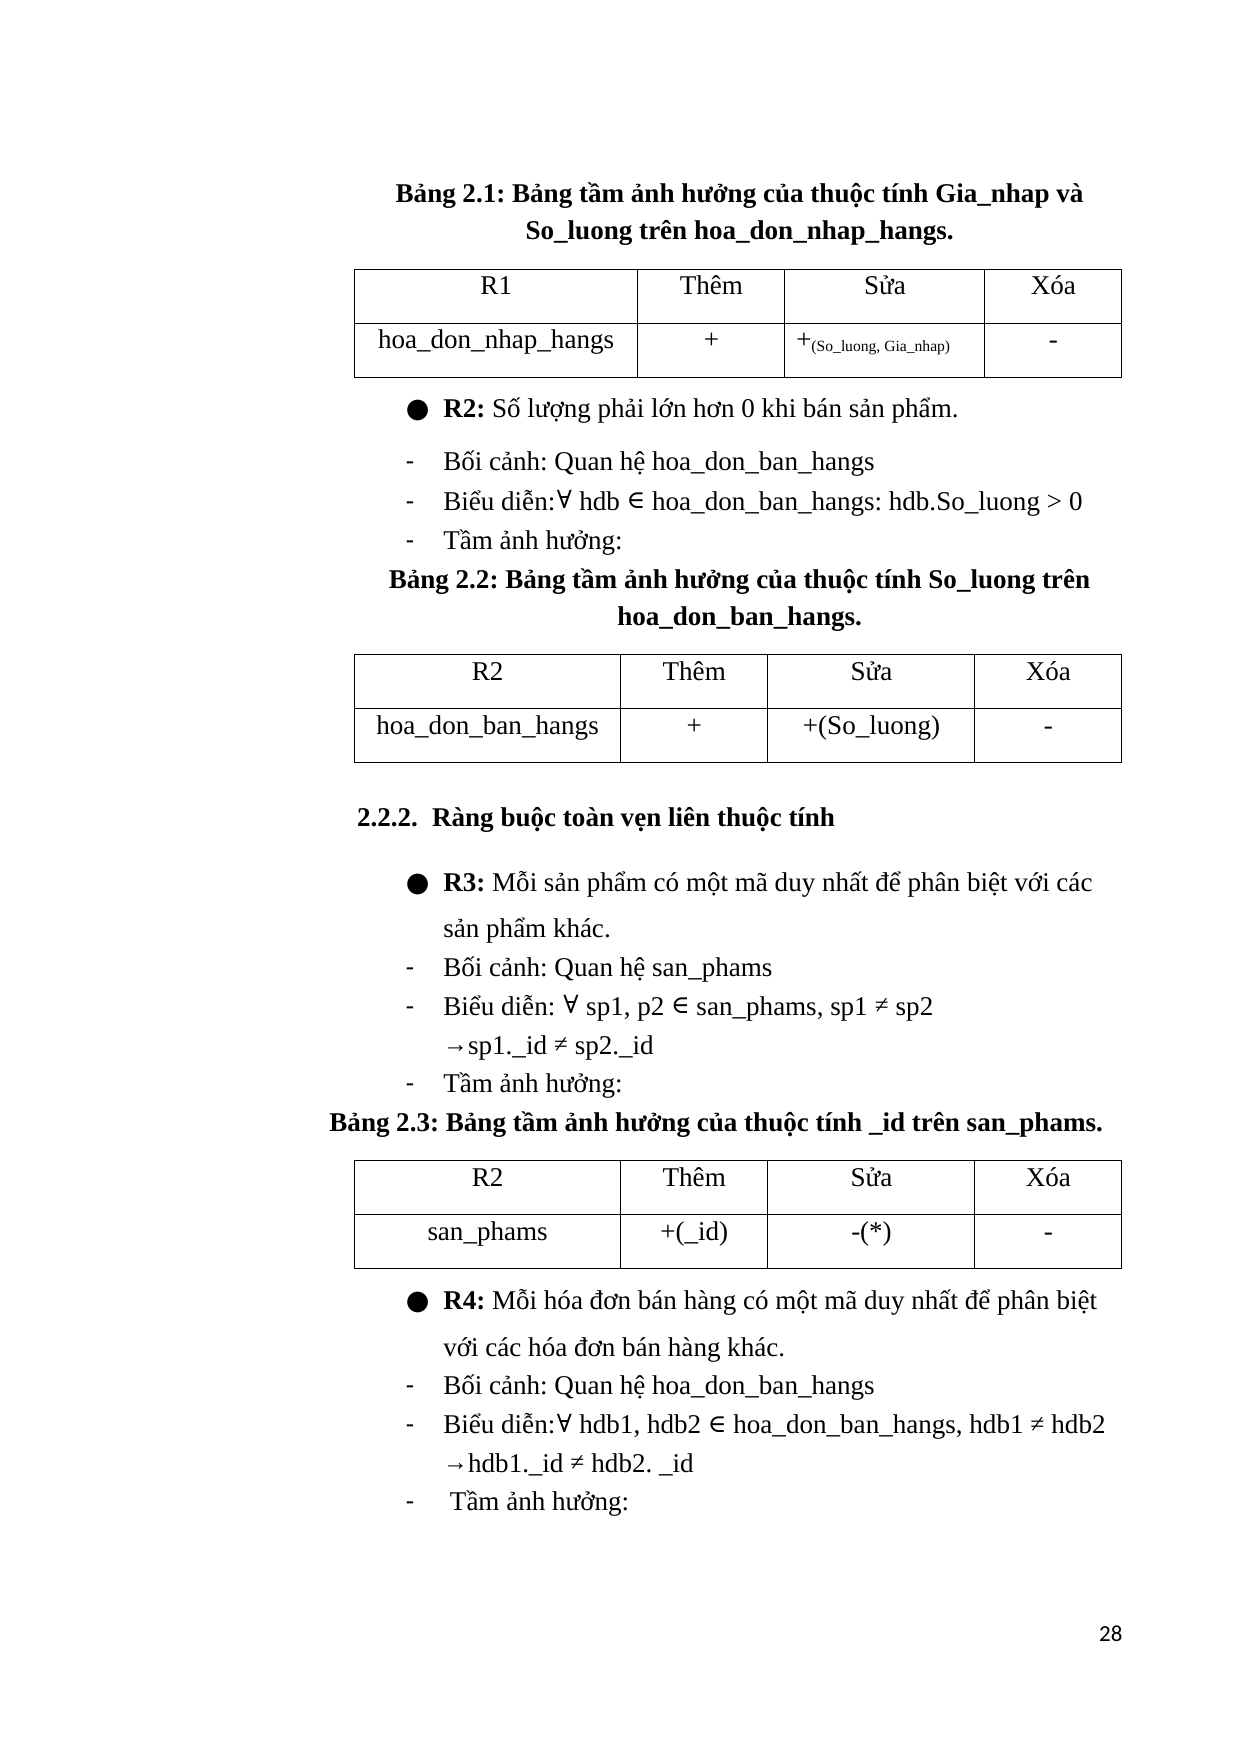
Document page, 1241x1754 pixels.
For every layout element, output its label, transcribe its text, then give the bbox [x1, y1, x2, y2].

table_cell -(*) [768, 1215, 974, 1268]
text Bảng 2.3: Bảng tầm ảnh hưởng của thuộc tính _id trên san_phams. [310, 1106, 1122, 1137]
table_header R2 [355, 655, 620, 708]
table_cell - [975, 709, 1121, 762]
table_header Sửa [768, 1161, 974, 1214]
list R2: Số lượng phải lớn hơn 0 khi bán sản phẩm. [406, 378, 1122, 433]
table_cell +(So_luong, Gia_nhap) [785, 324, 984, 377]
table_cell - [975, 1215, 1121, 1268]
list Tầm ảnh hưởng: [406, 1066, 1122, 1099]
table_header R1 [355, 270, 637, 322]
list R4: Mỗi hóa đơn bán hàng có một mã duy nhất để phân biệt với các hóa đơn bán hàng khác. [406, 1269, 1122, 1362]
list Biểu diễn: hdb1, hdb2 hoa_don_ban_hangs, hdb1 hdb2 [406, 1407, 1122, 1441]
table_cell +(_id) [621, 1215, 767, 1268]
list R3: Mỗi sản phẩm có một mã duy nhất để phân biệt với các sản phẩm khác. [406, 851, 1122, 944]
list Tầm ảnh hưởng: [406, 1484, 1122, 1517]
text sp1._id sp2._id [443, 1029, 1122, 1060]
table_cell +(So_luong) [768, 709, 974, 762]
table_header Thêm [621, 655, 767, 708]
text Bảng 2.2: Bảng tầm ảnh hưởng của thuộc tính So_luong trên hoa_don_ban_hangs. [357, 563, 1122, 631]
text hdb1._id hdb2. _id [443, 1447, 1122, 1478]
list Bối cảnh: Quan hệ hoa_don_ban_hangs [406, 1368, 1122, 1401]
list Bối cảnh: Quan hệ hoa_don_ban_hangs [406, 444, 1122, 477]
list Biểu diễn: hdb hoa_don_ban_hangs: hdb.So_luong > 0 [406, 484, 1122, 517]
list Bối cảnh: Quan hệ san_phams [406, 950, 1122, 983]
table_cell san_phams [355, 1215, 620, 1268]
table_header R2 [355, 1161, 620, 1214]
list Biểu diễn: sp1, p2 san_phams, sp1 sp2 [406, 989, 1122, 1022]
table_cell + [638, 324, 784, 377]
table_cell hoa_don_ban_hangs [355, 709, 620, 762]
table_header Thêm [638, 270, 784, 322]
table_header Xóa [975, 1161, 1121, 1214]
text Bảng 2.1: Bảng tầm ảnh hưởng của thuộc tính Gia_nhap và So_luong trên hoa_don_nhap_hangs. [357, 177, 1122, 246]
table_header Thêm [621, 1161, 767, 1214]
list Tầm ảnh hưởng: [406, 523, 1122, 556]
table_header Xóa [985, 270, 1121, 322]
table_header Sửa [768, 655, 974, 708]
table_cell - [985, 324, 1121, 377]
table_cell + [621, 709, 767, 762]
table_header Sửa [785, 270, 984, 322]
list Ràng buộc toàn vẹn liên thuộc tính [357, 801, 1122, 832]
table_cell hoa_don_nhap_hangs [355, 324, 637, 377]
table_header Xóa [975, 655, 1121, 708]
